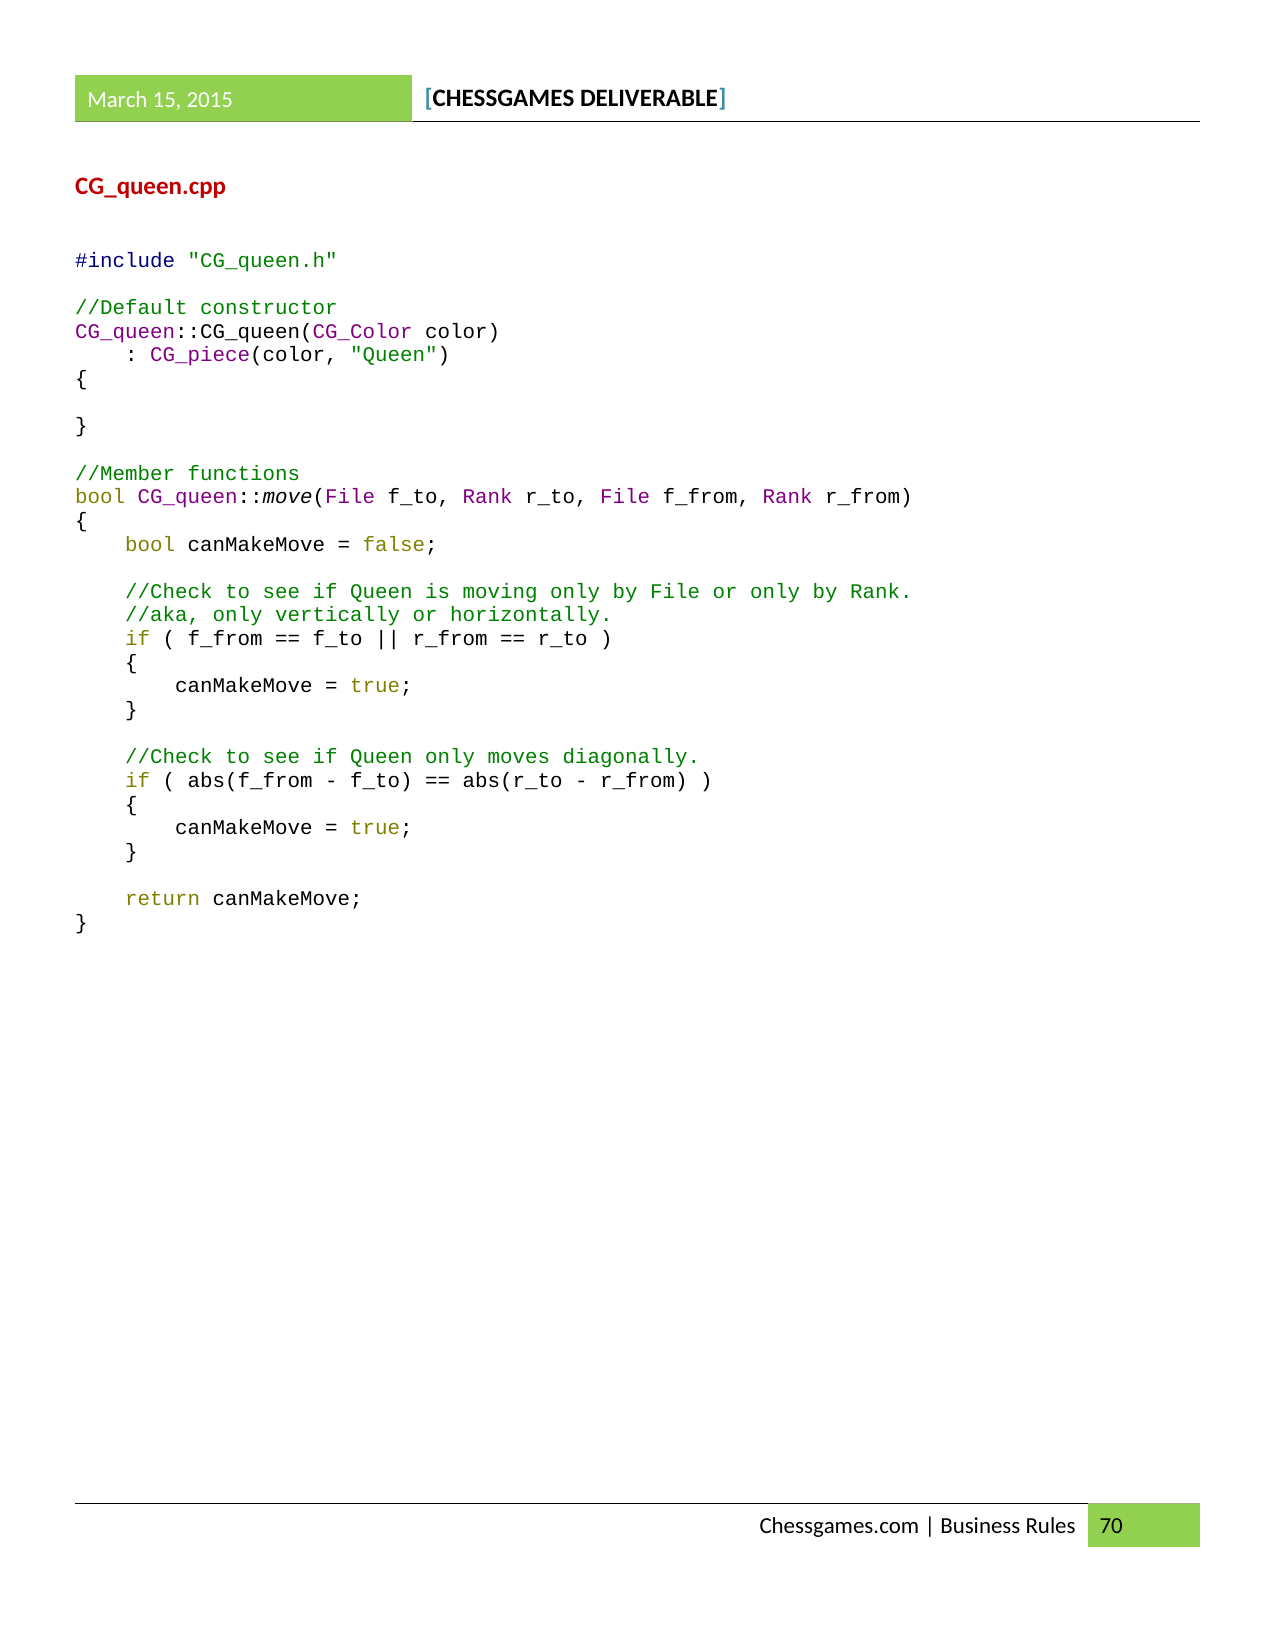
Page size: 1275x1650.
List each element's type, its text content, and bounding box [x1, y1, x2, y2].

text CG_queen::CG_queen(CG_Color color) [75, 321, 1200, 344]
text canMakeMove = true; [75, 817, 1200, 841]
text : CG_piece(color, "Queen") [75, 344, 1200, 368]
text { [75, 510, 1200, 533]
subtitle CG_queen.cpp [75, 170, 1200, 201]
text //Check to see if Queen is moving only by File or only by Rank. [75, 581, 1200, 604]
text } [75, 699, 1200, 723]
text bool CG_queen::move(File f_to, Rank r_to, File f_from, Rank r_from) [75, 486, 1200, 510]
text return canMakeMove; [75, 888, 1200, 912]
text } [75, 841, 1200, 864]
text { [75, 652, 1200, 675]
text //Default constructor [75, 297, 1200, 321]
text bool canMakeMove = false; [75, 533, 1200, 557]
text { [75, 794, 1200, 817]
text { [75, 368, 1200, 392]
text //Check to see if Queen only moves diagonally. [75, 746, 1200, 770]
text if ( abs(f_from - f_to) == abs(r_to - r_from) ) [75, 770, 1200, 794]
text //aka, only vertically or horizontally. [75, 604, 1200, 628]
text //Member functions [75, 463, 1200, 486]
text #include "CG_queen.h" [75, 250, 1200, 273]
text } [75, 912, 1200, 936]
text } [75, 415, 1200, 439]
text if ( f_from == f_to || r_from == r_to ) [75, 628, 1200, 652]
text canMakeMove = true; [75, 675, 1200, 699]
